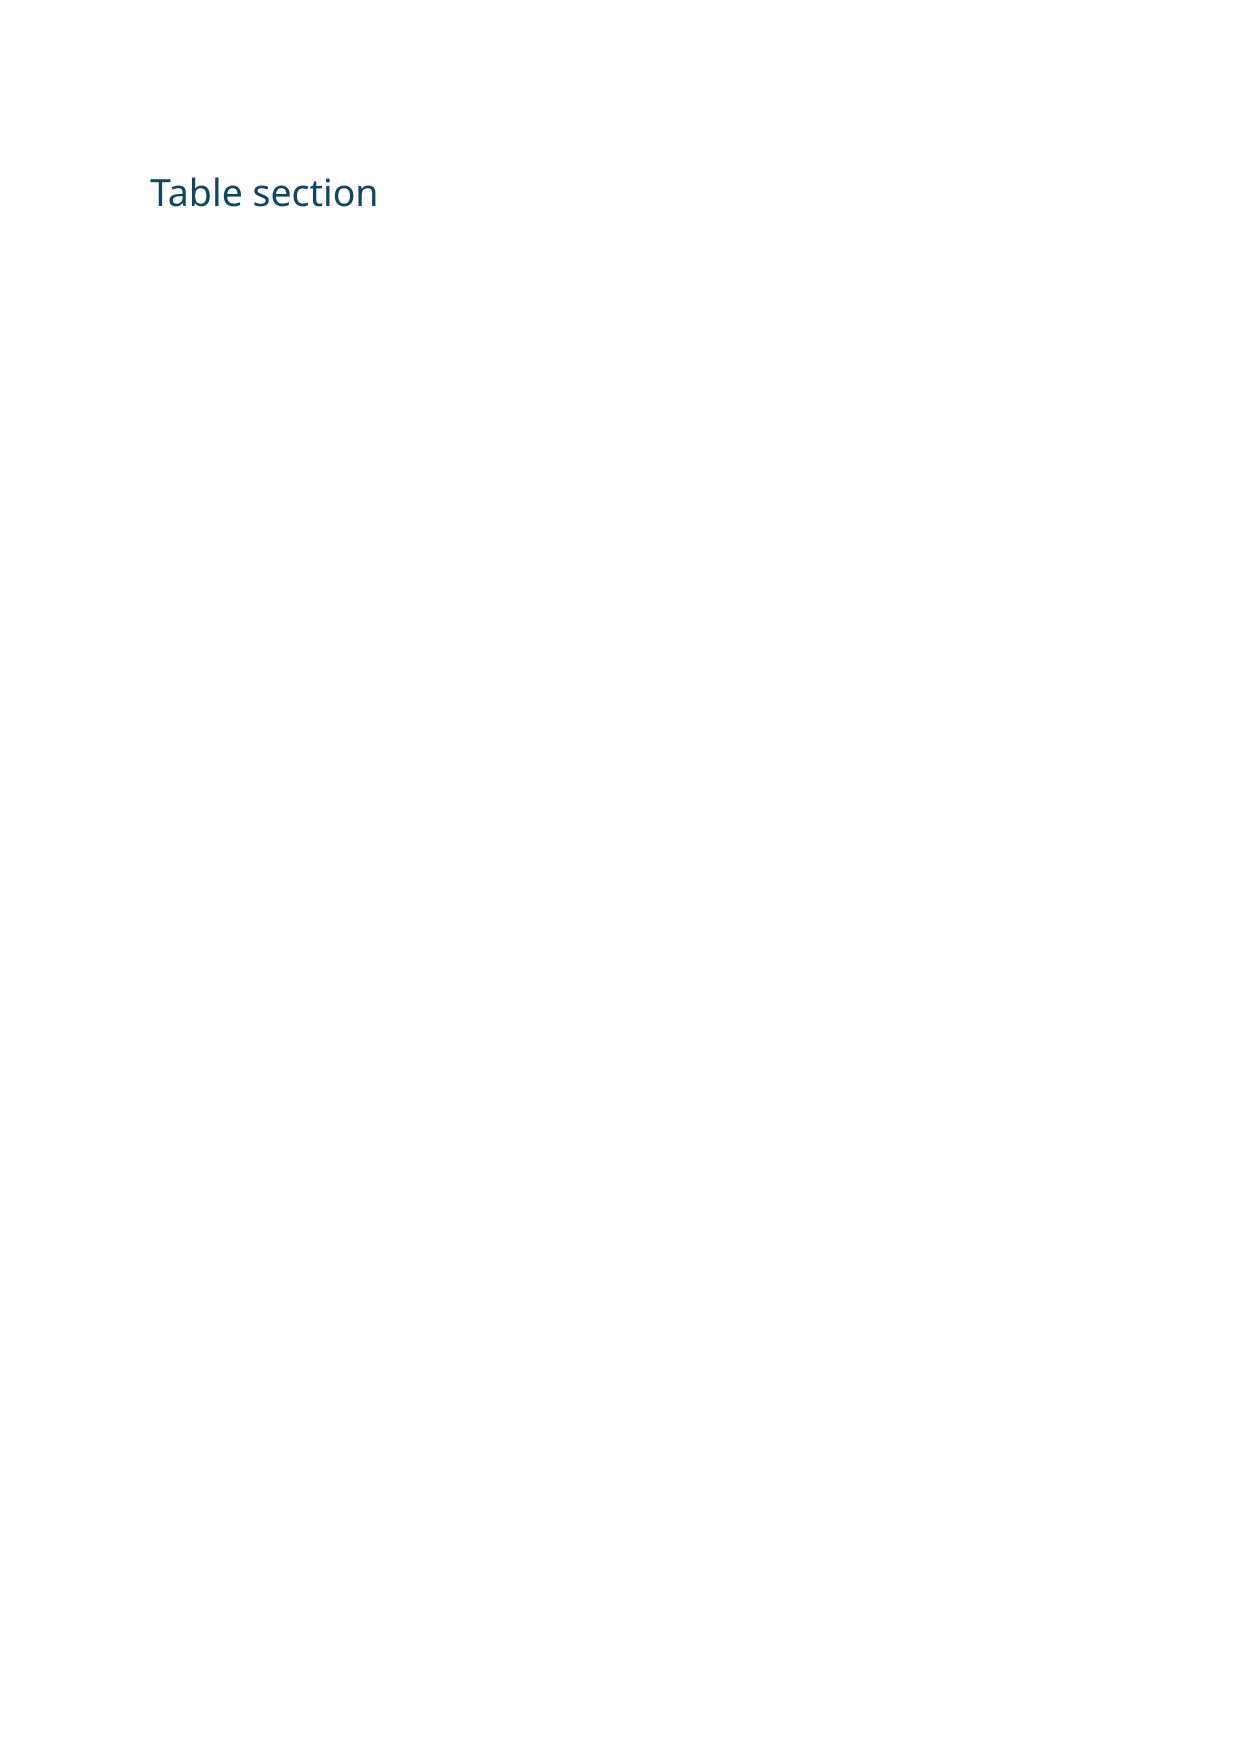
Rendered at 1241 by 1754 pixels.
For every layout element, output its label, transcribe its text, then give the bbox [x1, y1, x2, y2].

subtitle Table section [150, 167, 1090, 218]
